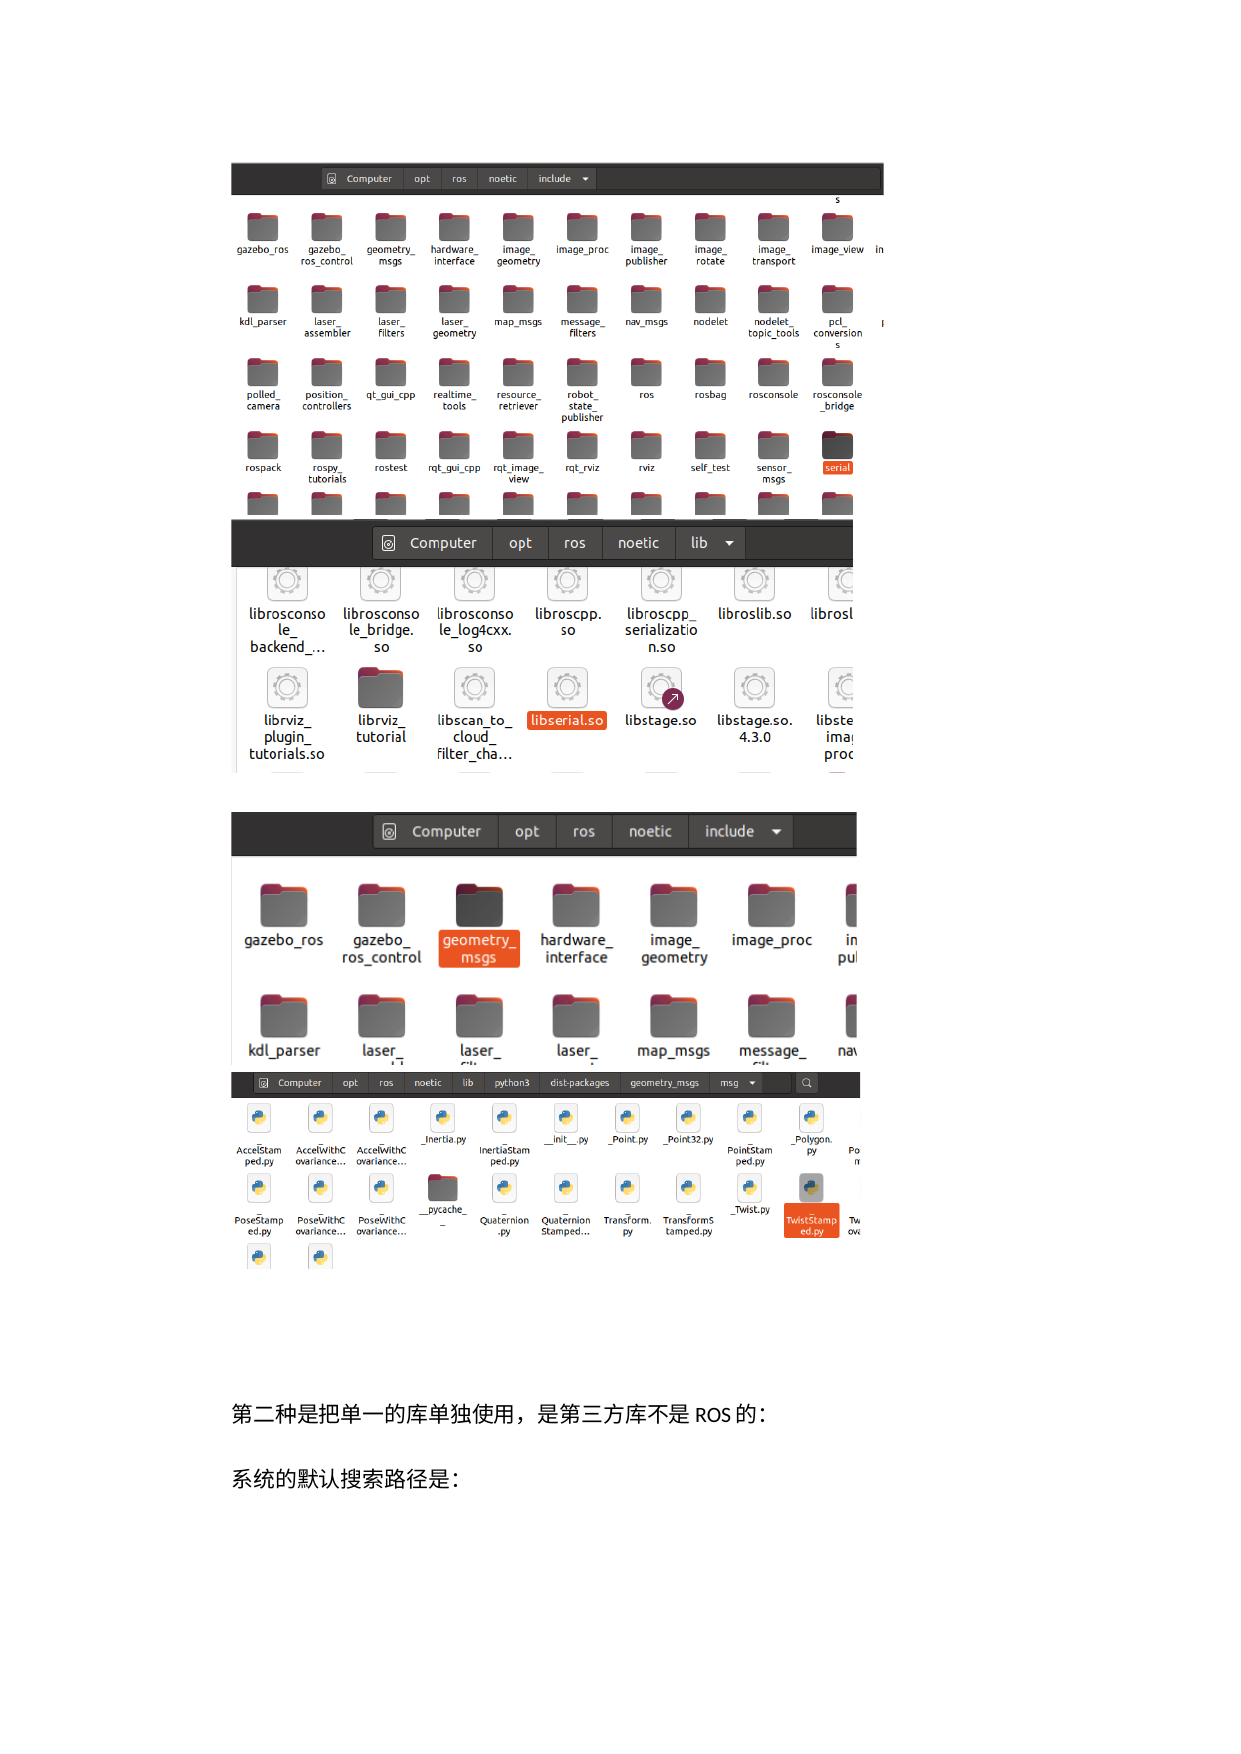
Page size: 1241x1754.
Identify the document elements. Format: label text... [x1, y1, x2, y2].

picture [231, 1072, 861, 1269]
picture [231, 812, 857, 1065]
picture [231, 519, 853, 773]
picture [231, 162, 884, 515]
text 系统的默认搜索路径是： [187, 1462, 1053, 1494]
text 第二种是把单一的库单独使用，是第三方库不是ROS的： [187, 1397, 1053, 1429]
